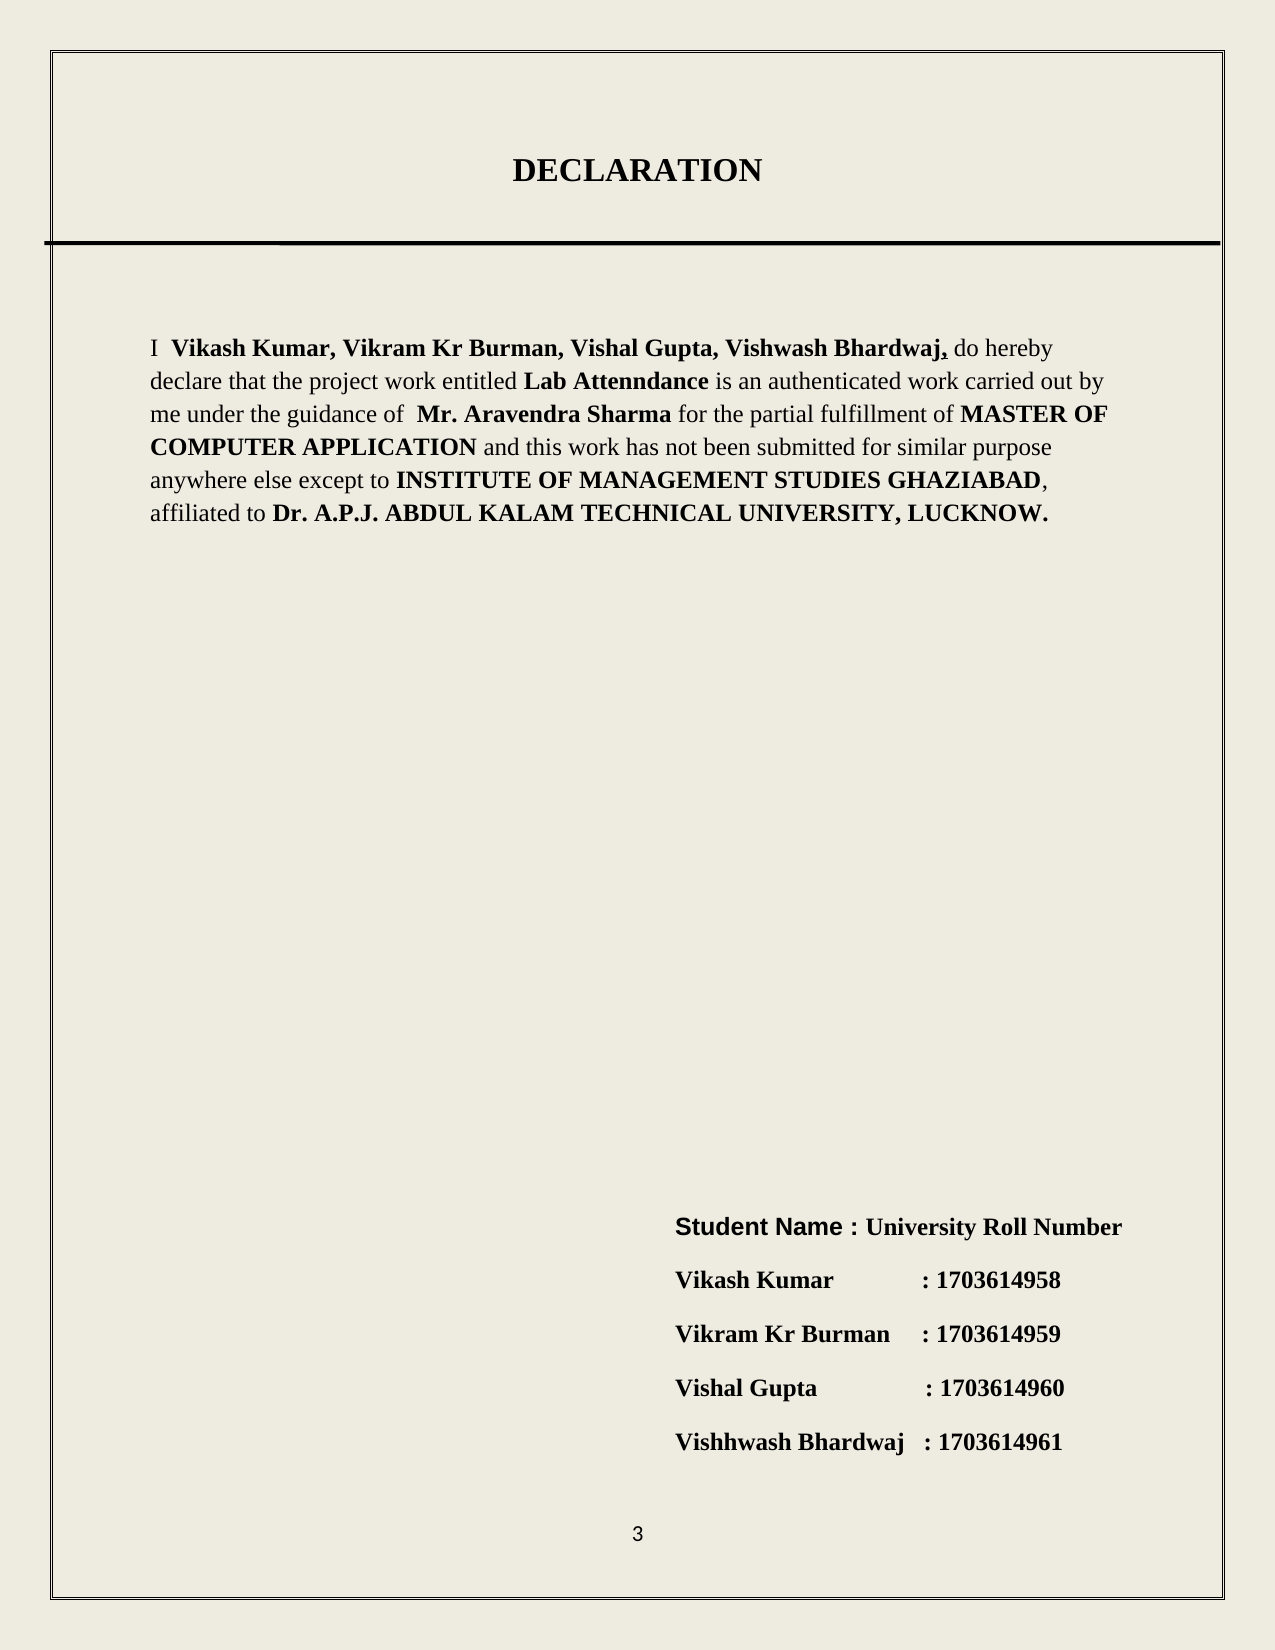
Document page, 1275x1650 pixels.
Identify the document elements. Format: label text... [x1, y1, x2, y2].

text Vikram Kr Burman : 1703614959 [150, 1319, 1125, 1348]
text Vishhwash Bhardwaj : 1703614961 [150, 1427, 1125, 1456]
text Vishal Gupta : 1703614960 [150, 1373, 1125, 1402]
text Student Name : University Roll Number [150, 1212, 1125, 1240]
text Vikash Kumar : 1703614958 [600, 1266, 1125, 1294]
text I Vikash Kumar, Vikram Kr Burman, Vishal Gupta, Vishwash Bhardwaj, do hereby declare that the project work entitled Lab Attenndance is an authenticated work carried out by me under the guidance of Mr. Aravendra Sharma for the partial fulfillment of MASTER of Computer APPLICATION and this work has not been submitted for similar purpose anywhere else except to INSTITUTE OF MANAGEMENT STUDIES GHAZIABAD, affiliated to Dr. A.P.J. ABDUL KALAM technical university, LUCKNOW. [150, 333, 1125, 527]
text DECLARATION [150, 150, 1125, 188]
